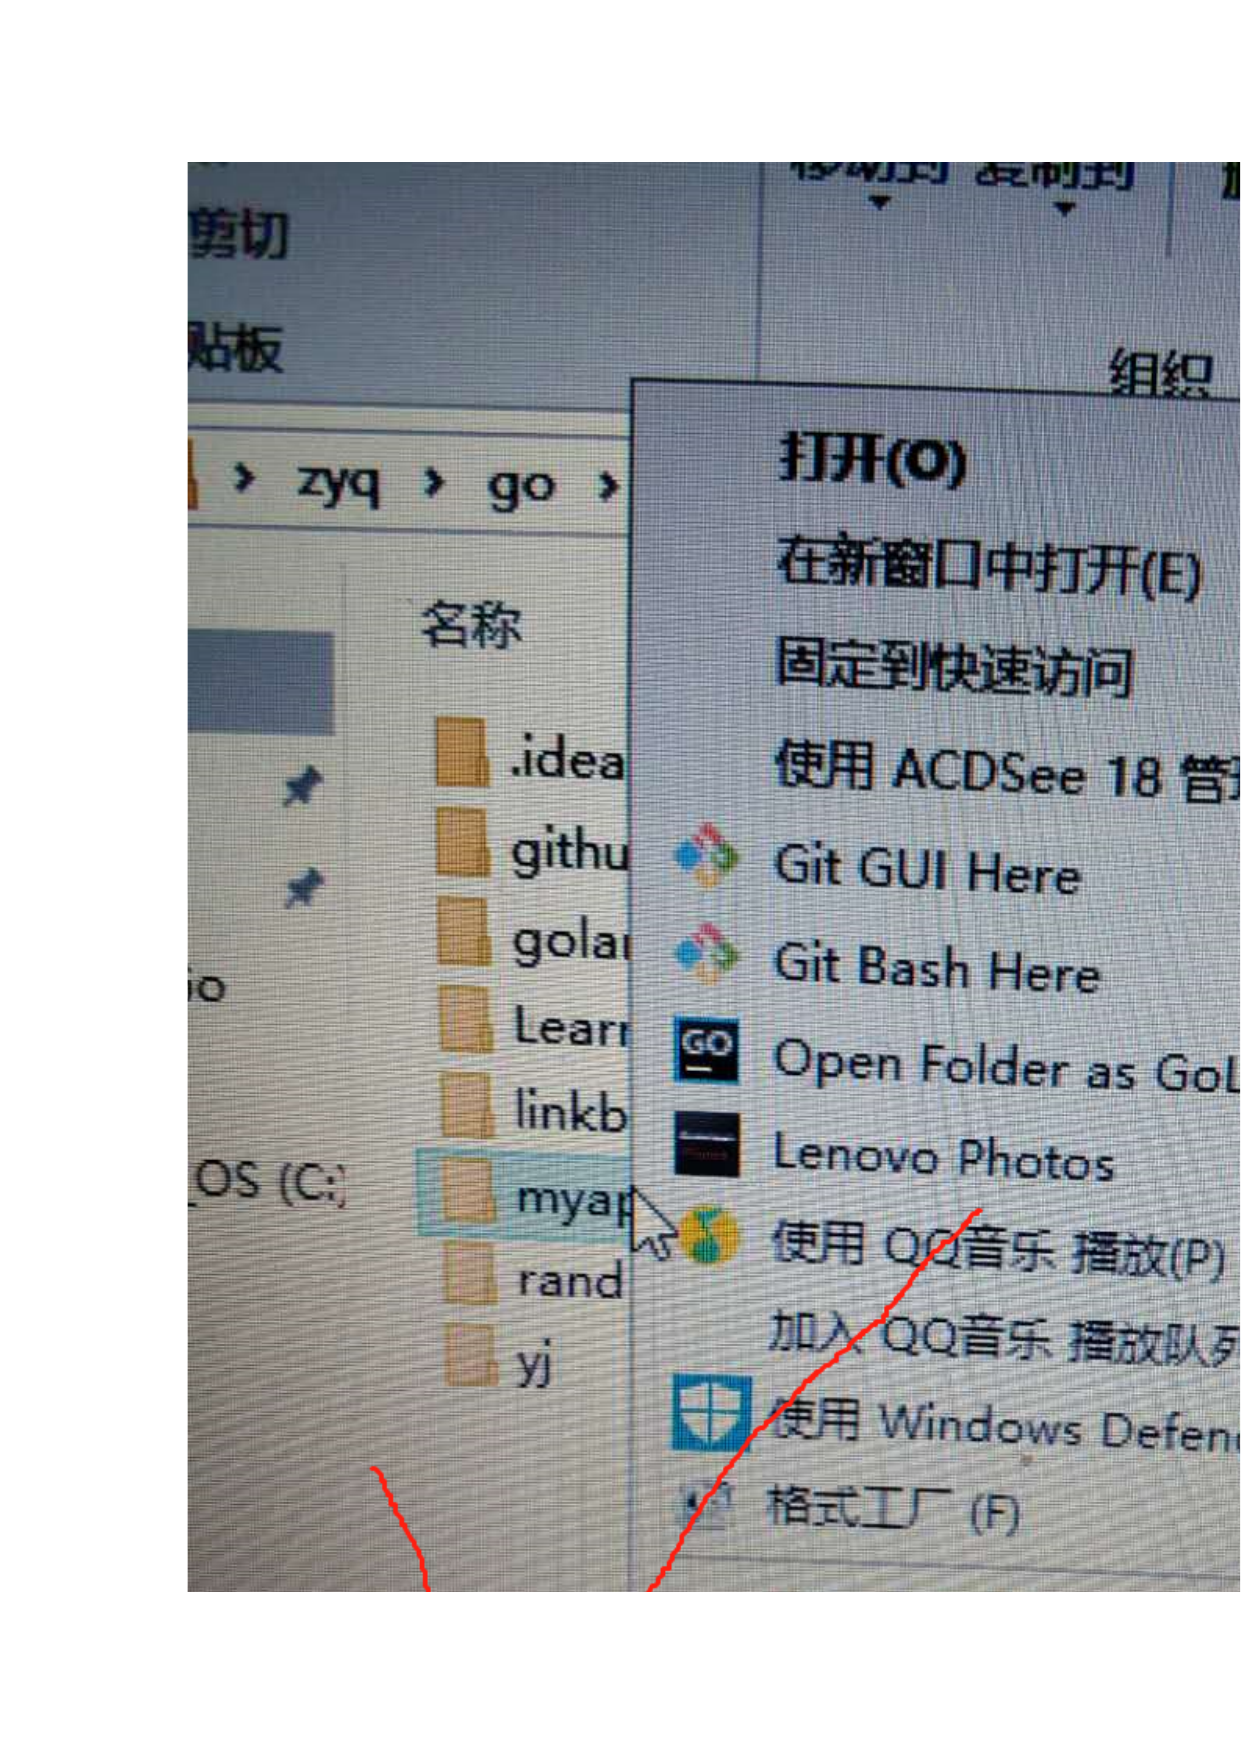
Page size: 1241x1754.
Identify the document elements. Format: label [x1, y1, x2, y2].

picture [187, 162, 1241, 1592]
